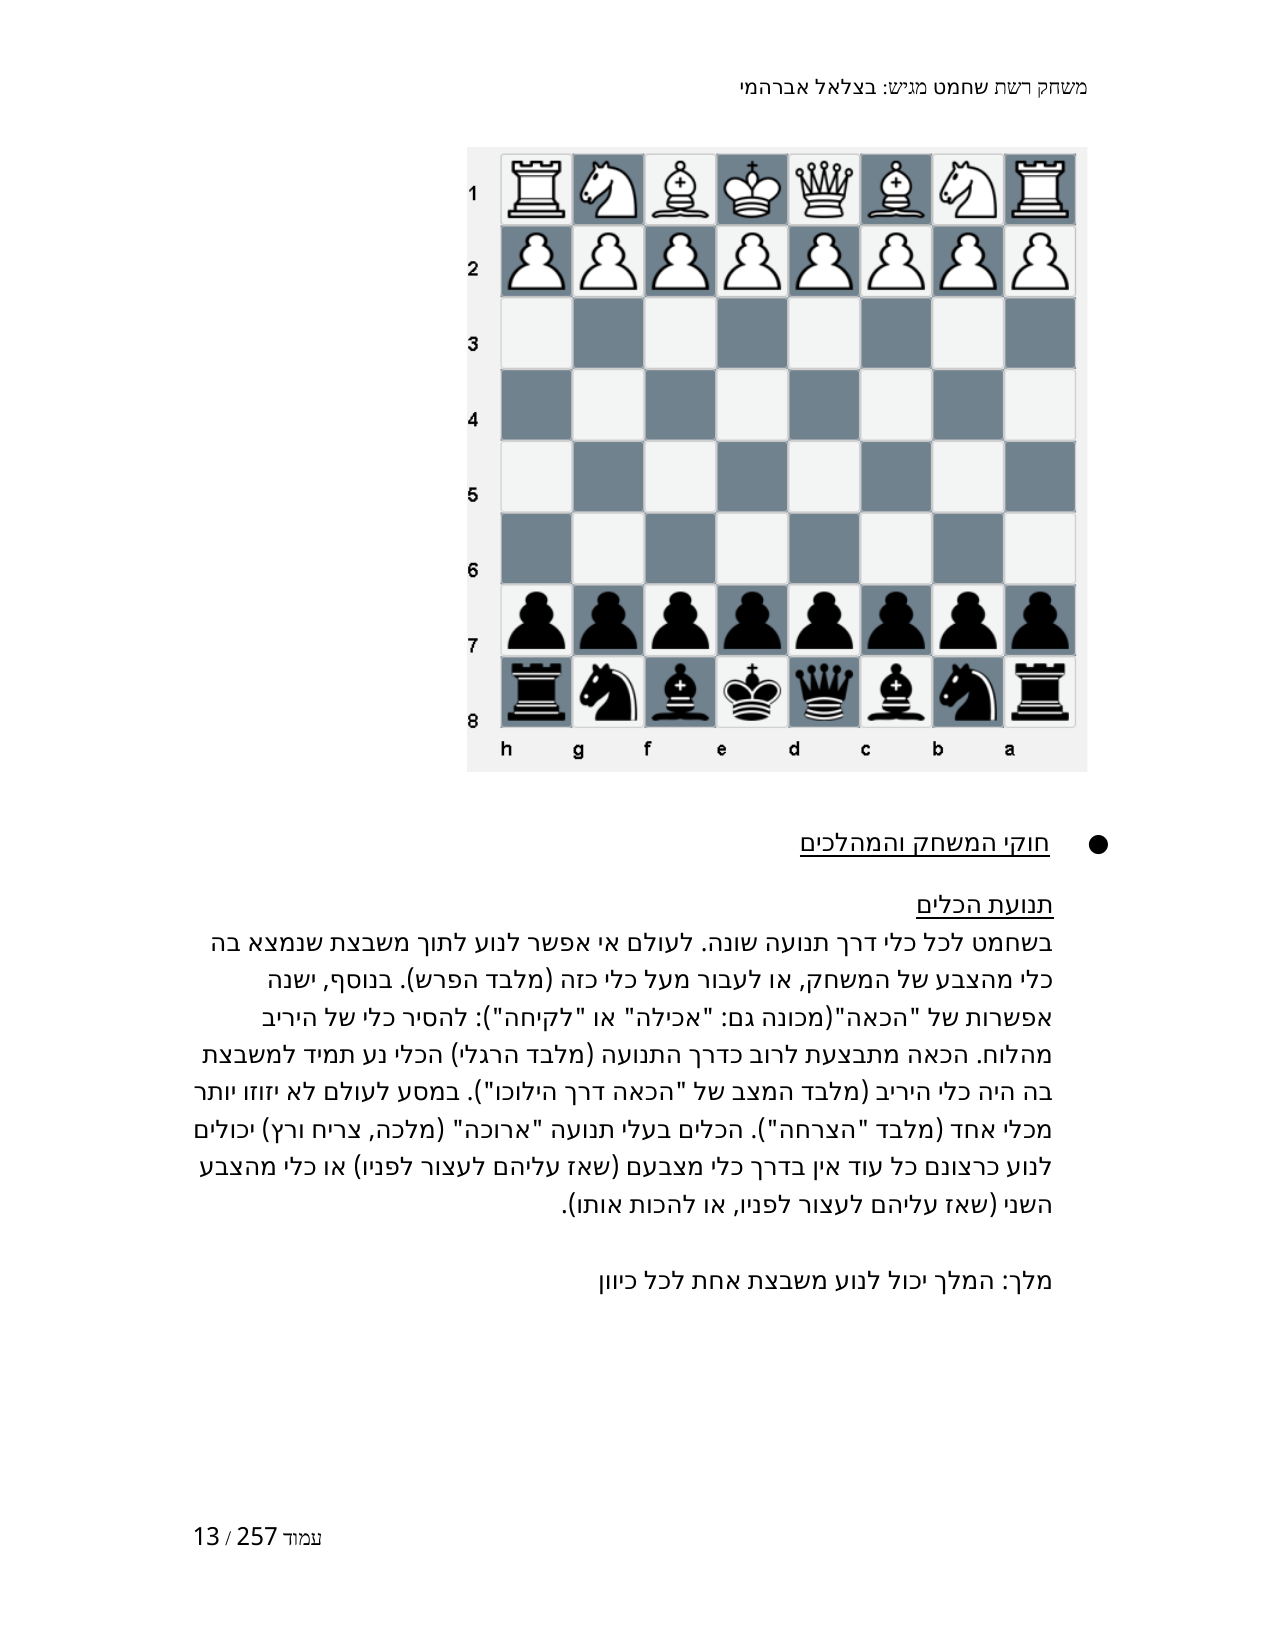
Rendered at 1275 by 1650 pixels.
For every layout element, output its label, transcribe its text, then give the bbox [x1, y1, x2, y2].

text בשחמט לכל כלי דרך תנועה שונה. לעולם אי אפשר לנוע לתוך משבצת שנמצא בה כלי מהצבע של המשחק, או לעבור מעל כלי כזה (מלבד הפרש). בנוסף, ישנה אפשרות של "הכאה"(מכונה גם: "אכילה" או "לקיחה"): להסיר כלי של היריב מהלוח. הכאה מתבצעת לרוב כדרך התנועה (מלבד הרגלי) הכלי נע תמיד למשבצת בה היה כלי היריב (מלבד המצב של "הכאה דרך הילוכו"). במסע לעולם לא יזוזו יותר מכלי אחד (מלבד "הצרחה"). הכלים בעלי תנועה "ארוכה" (מלכה, צריח ורץ) יכולים לנוע כרצונם כל עוד אין בדרך כלי מצבעם (שאז עליהם לעצור לפניו) או כלי מהצבע השני (שאז עליהם לעצור לפניו, או להכות אותו). [187, 929, 1054, 1223]
list חוקי המשחק והמהלכים [187, 814, 1087, 866]
text מלך: המלך יכול לנוע משבצת אחת לכל כיוון [187, 1267, 1054, 1300]
picture [467, 147, 1088, 772]
text תנועת הכלים [187, 891, 1054, 924]
